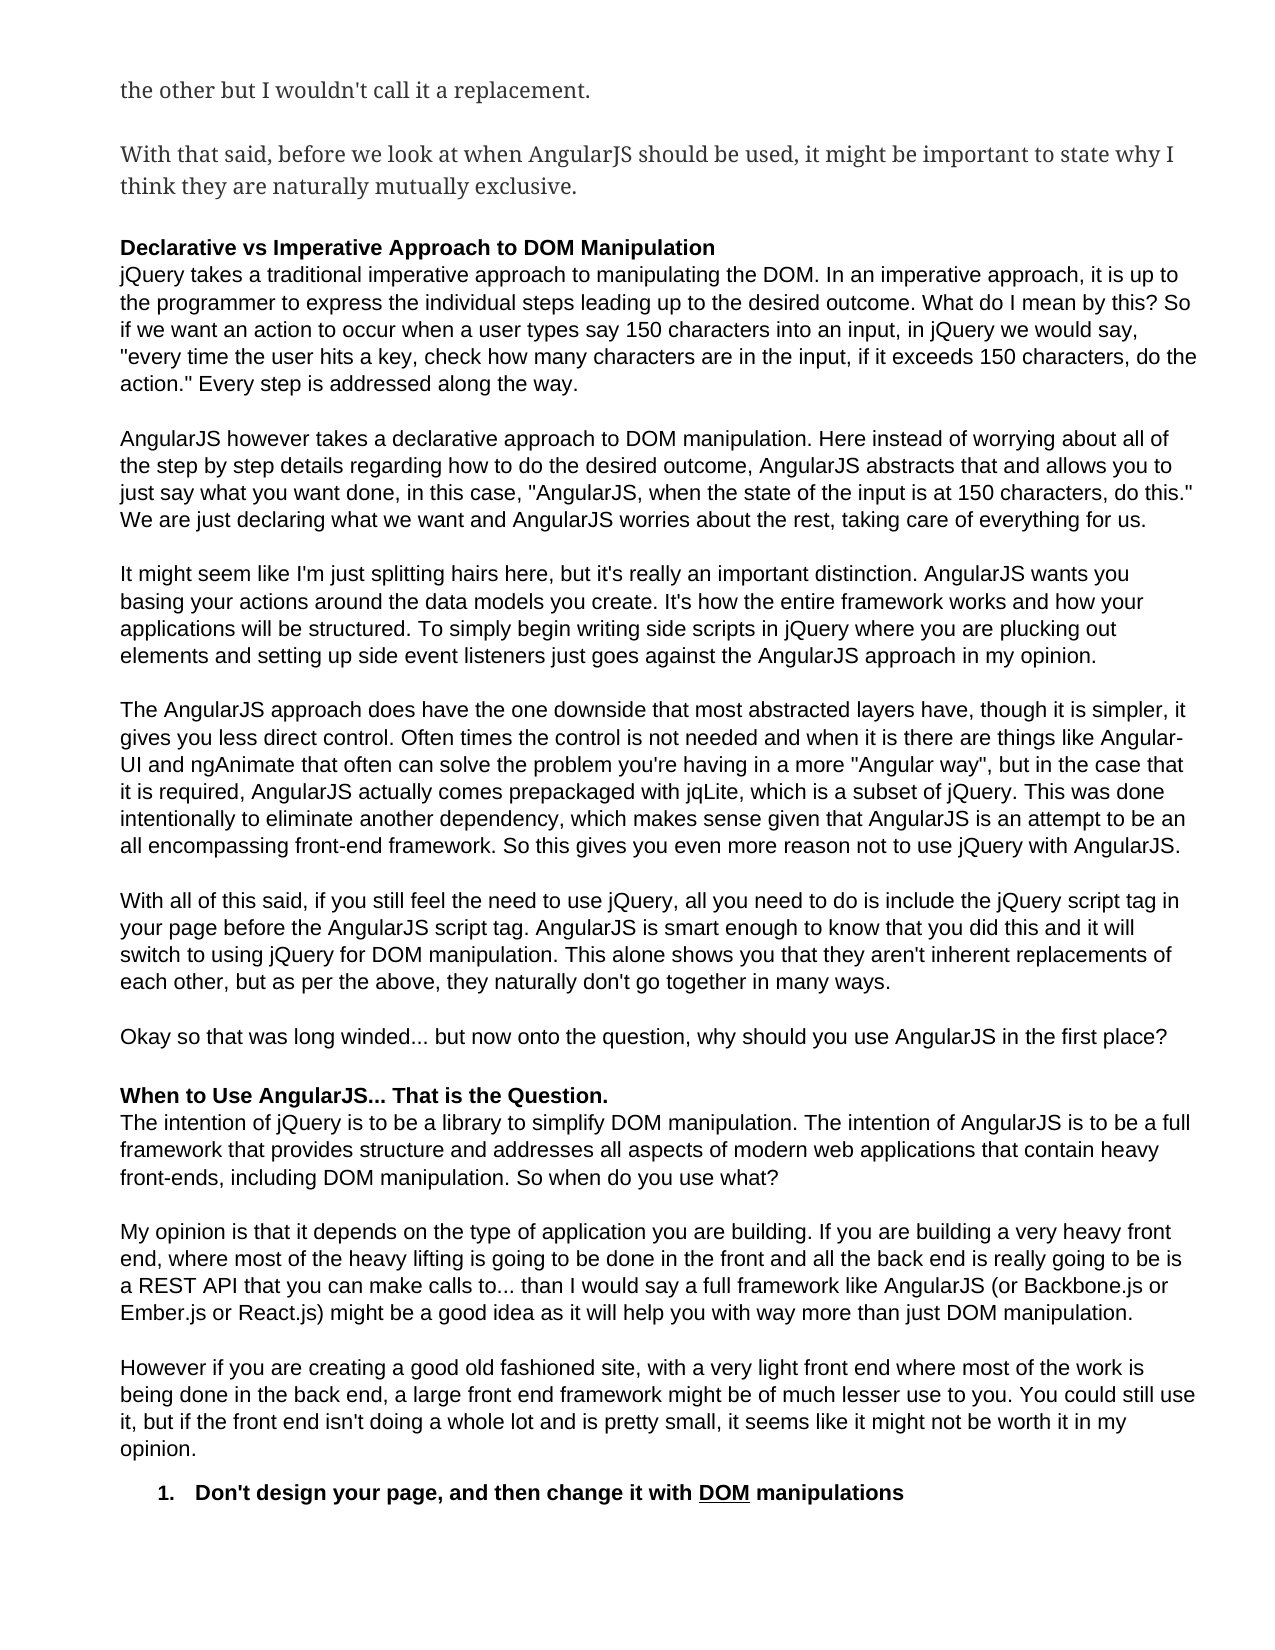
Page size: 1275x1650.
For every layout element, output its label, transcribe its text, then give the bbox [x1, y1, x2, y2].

list Don't design your page, and then change it with DOM manipulations [157, 1480, 1200, 1505]
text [120, 75, 1200, 1461]
